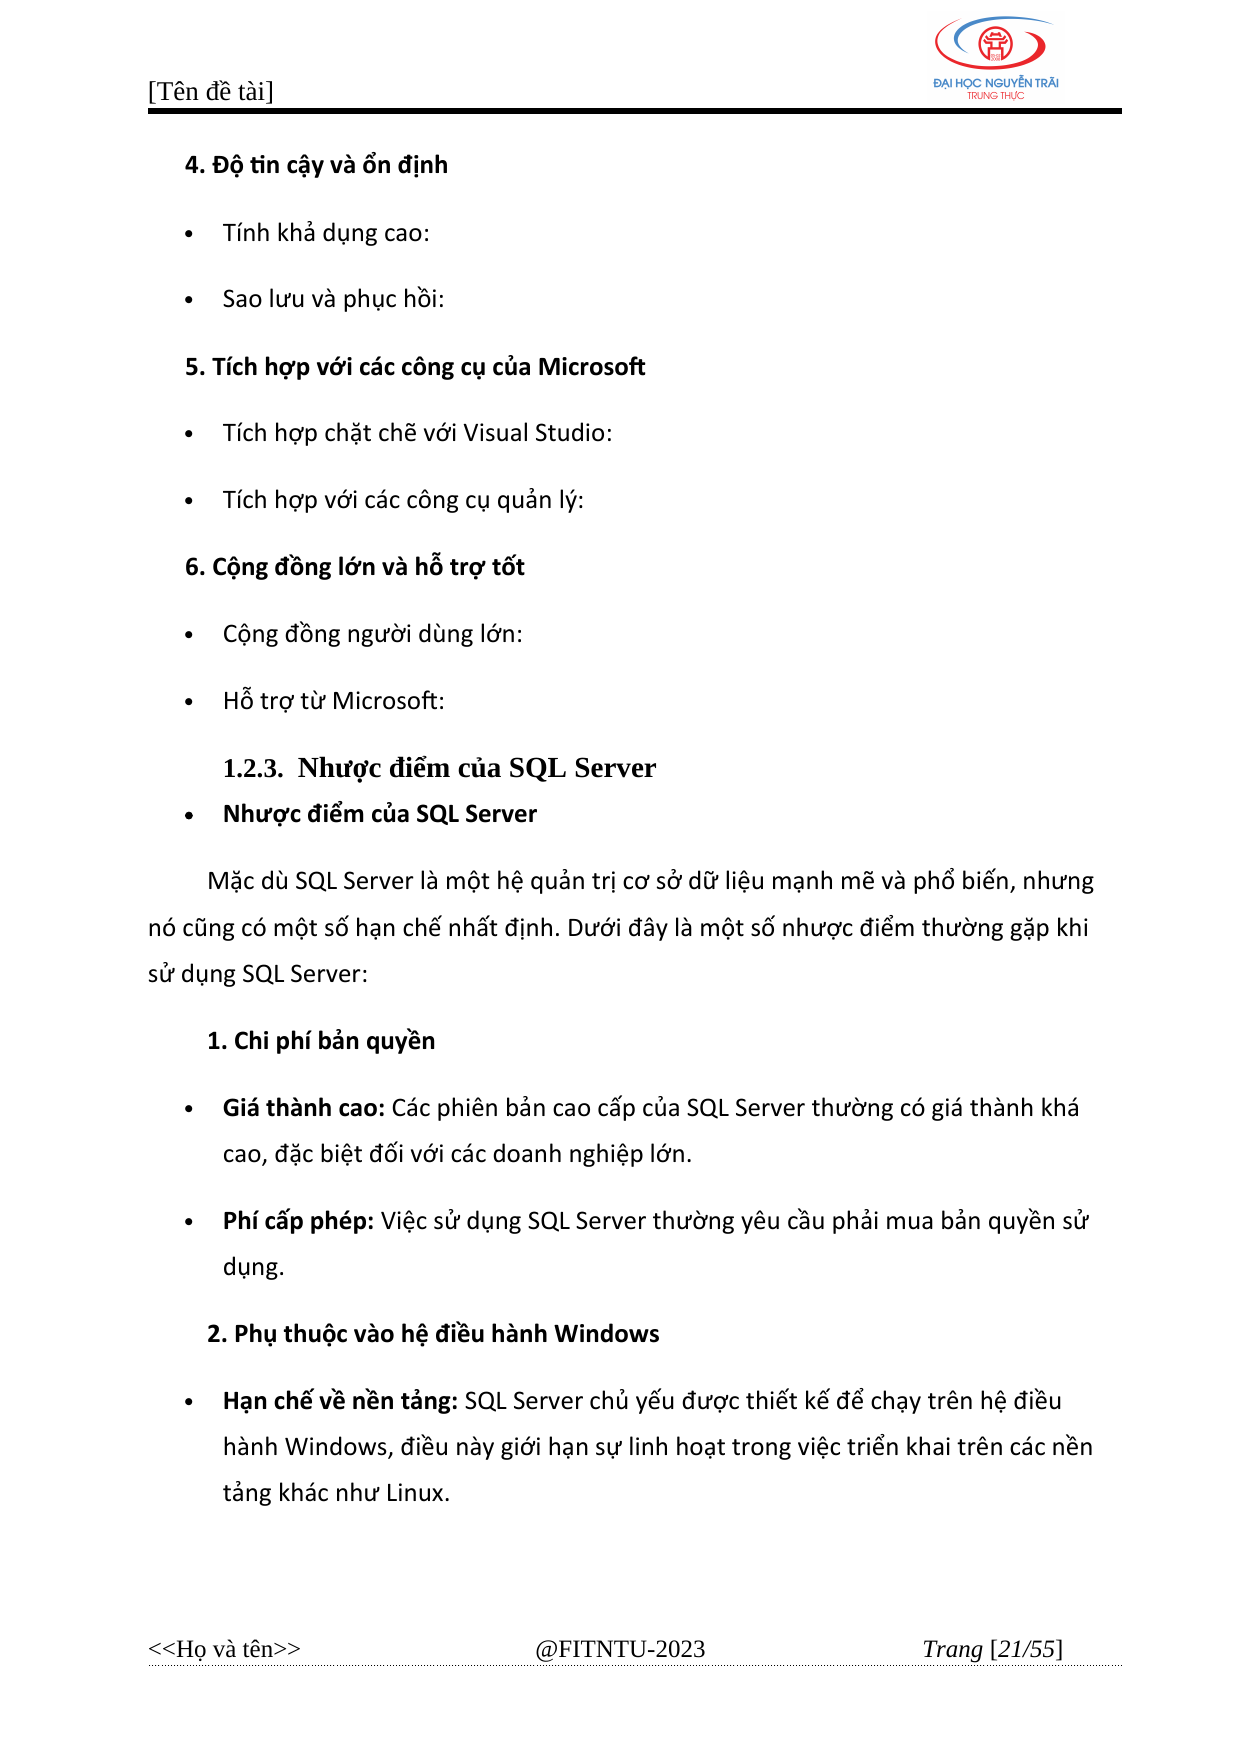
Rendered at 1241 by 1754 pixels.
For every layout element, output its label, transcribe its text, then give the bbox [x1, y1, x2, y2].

list Tích hợp với các công cụ quản lý: [185, 483, 1122, 516]
text 4. Độ tin cậy và ổn định [185, 148, 1122, 181]
list Tính khả dụng cao: [185, 215, 1122, 248]
text 6. Cộng đồng lớn và hỗ trợ tốt [185, 549, 1122, 583]
list Hỗ trợ từ Microsoft: [185, 683, 1122, 717]
text 5. Tích hợp với các công cụ của Microsoft [185, 349, 1122, 382]
picture [926, 11, 1065, 104]
text Mặc dù SQL Server là một hệ quản trị cơ sở dữ liệu mạnh mẽ và phổ biến, nhưng nó cũng có một số hạn chế nhất định. Dưới đây là một số nhược điểm thường gặp khi sử dụng SQL Server: [148, 863, 1122, 989]
list Nhược điểm của SQL Server [185, 797, 1122, 829]
list Hạn chế về nền tảng: SQL Server chủ yếu được thiết kế để chạy trên hệ điều hành Windows, điều này giới hạn sự linh hoạt trong việc triển khai trên các nền tảng khác như Linux. [185, 1383, 1122, 1508]
list Giá thành cao: Các phiên bản cao cấp của SQL Server thường có giá thành khá cao, đặc biệt đối với các doanh nghiệp lớn. [185, 1090, 1122, 1169]
subtitle Nhược điểm của SQL Server [223, 751, 1122, 784]
list Cộng đồng người dùng lớn: [185, 617, 1122, 649]
list Tích hợp chặt chẽ với Visual Studio: [185, 416, 1122, 449]
list Sao lưu và phục hồi: [185, 282, 1122, 315]
text 1. Chi phí bản quyền [148, 1023, 1122, 1056]
list Phí cấp phép: Việc sử dụng SQL Server thường yêu cầu phải mua bản quyền sử dụng. [185, 1203, 1122, 1282]
text 2. Phụ thuộc vào hệ điều hành Windows [148, 1316, 1122, 1349]
